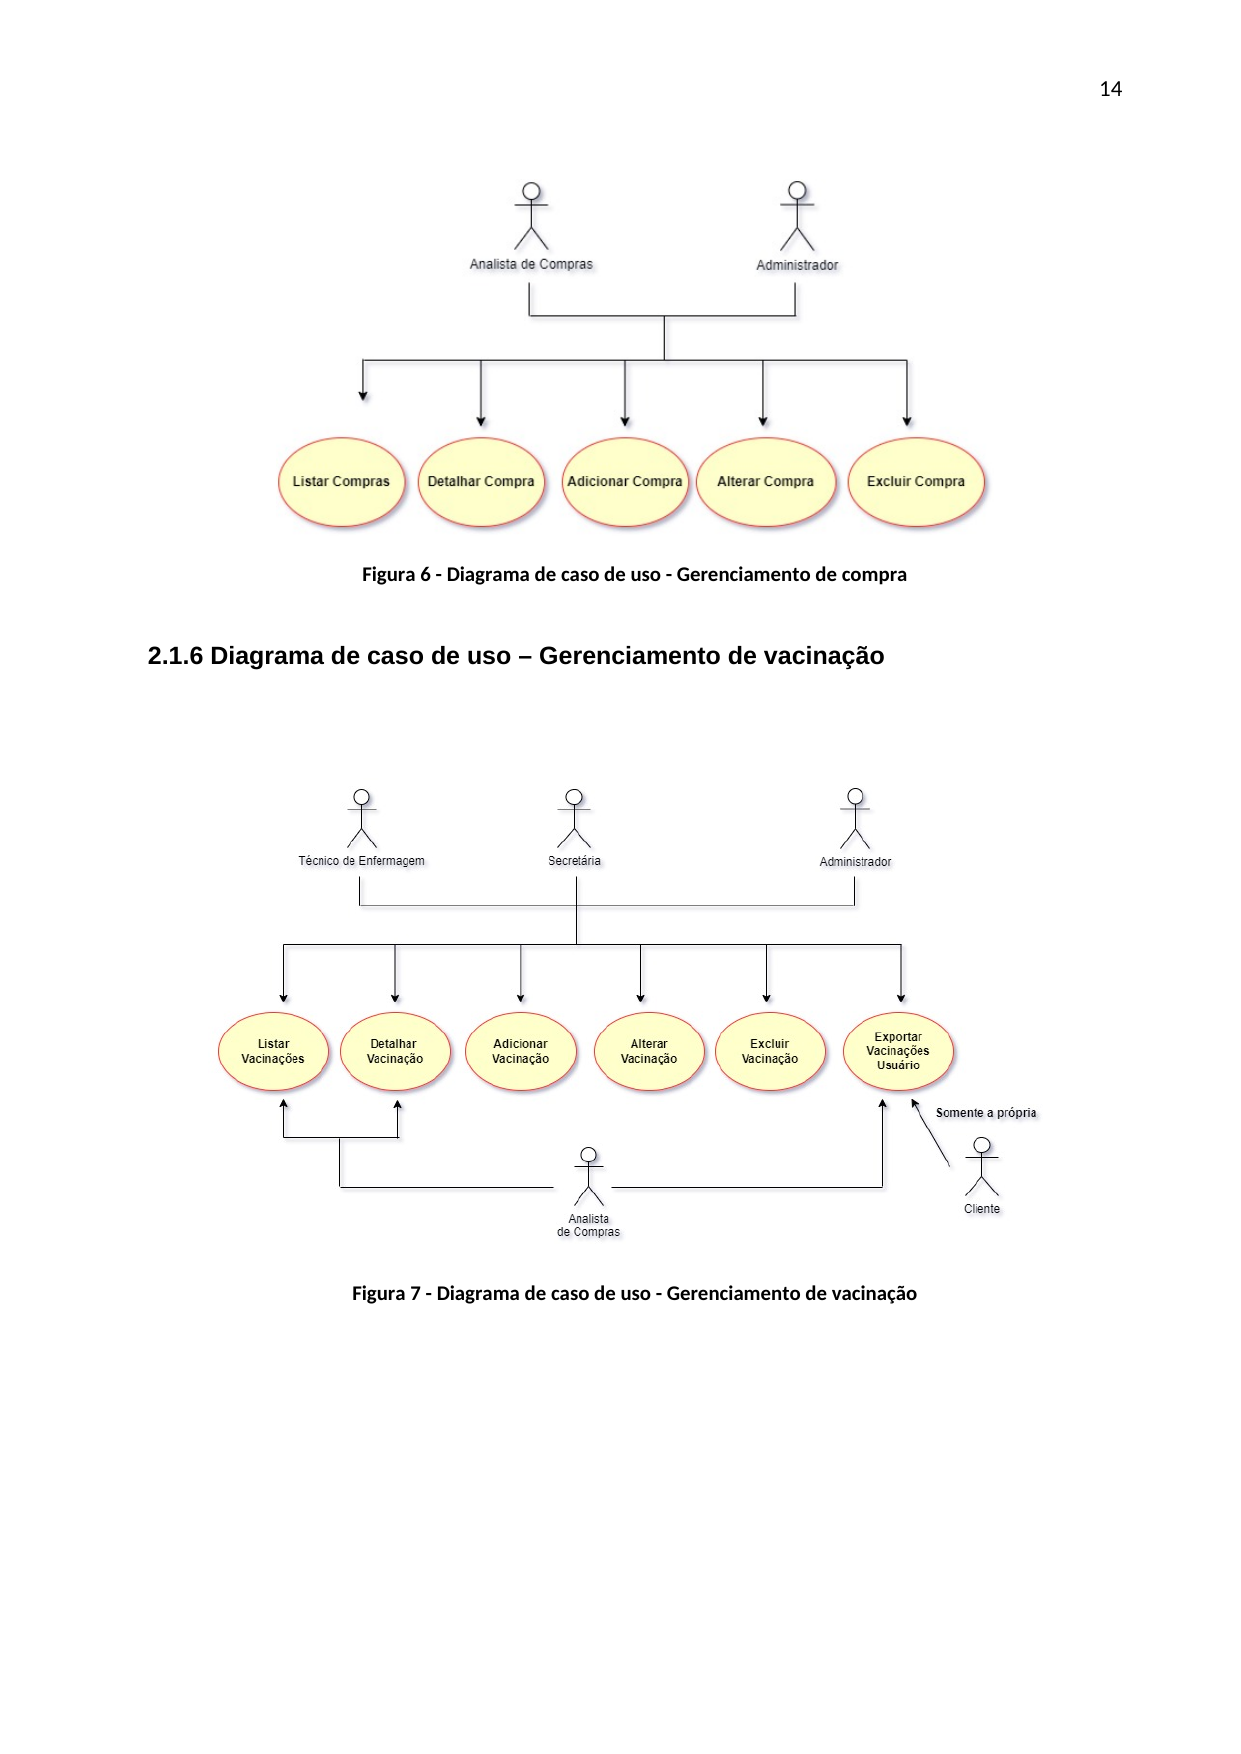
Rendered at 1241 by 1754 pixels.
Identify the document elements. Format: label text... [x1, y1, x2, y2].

picture [276, 179, 994, 536]
text 2.1.6 Diagrama de caso de uso – Gerenciamento de vacinação [148, 641, 1122, 669]
picture [208, 778, 1062, 1256]
